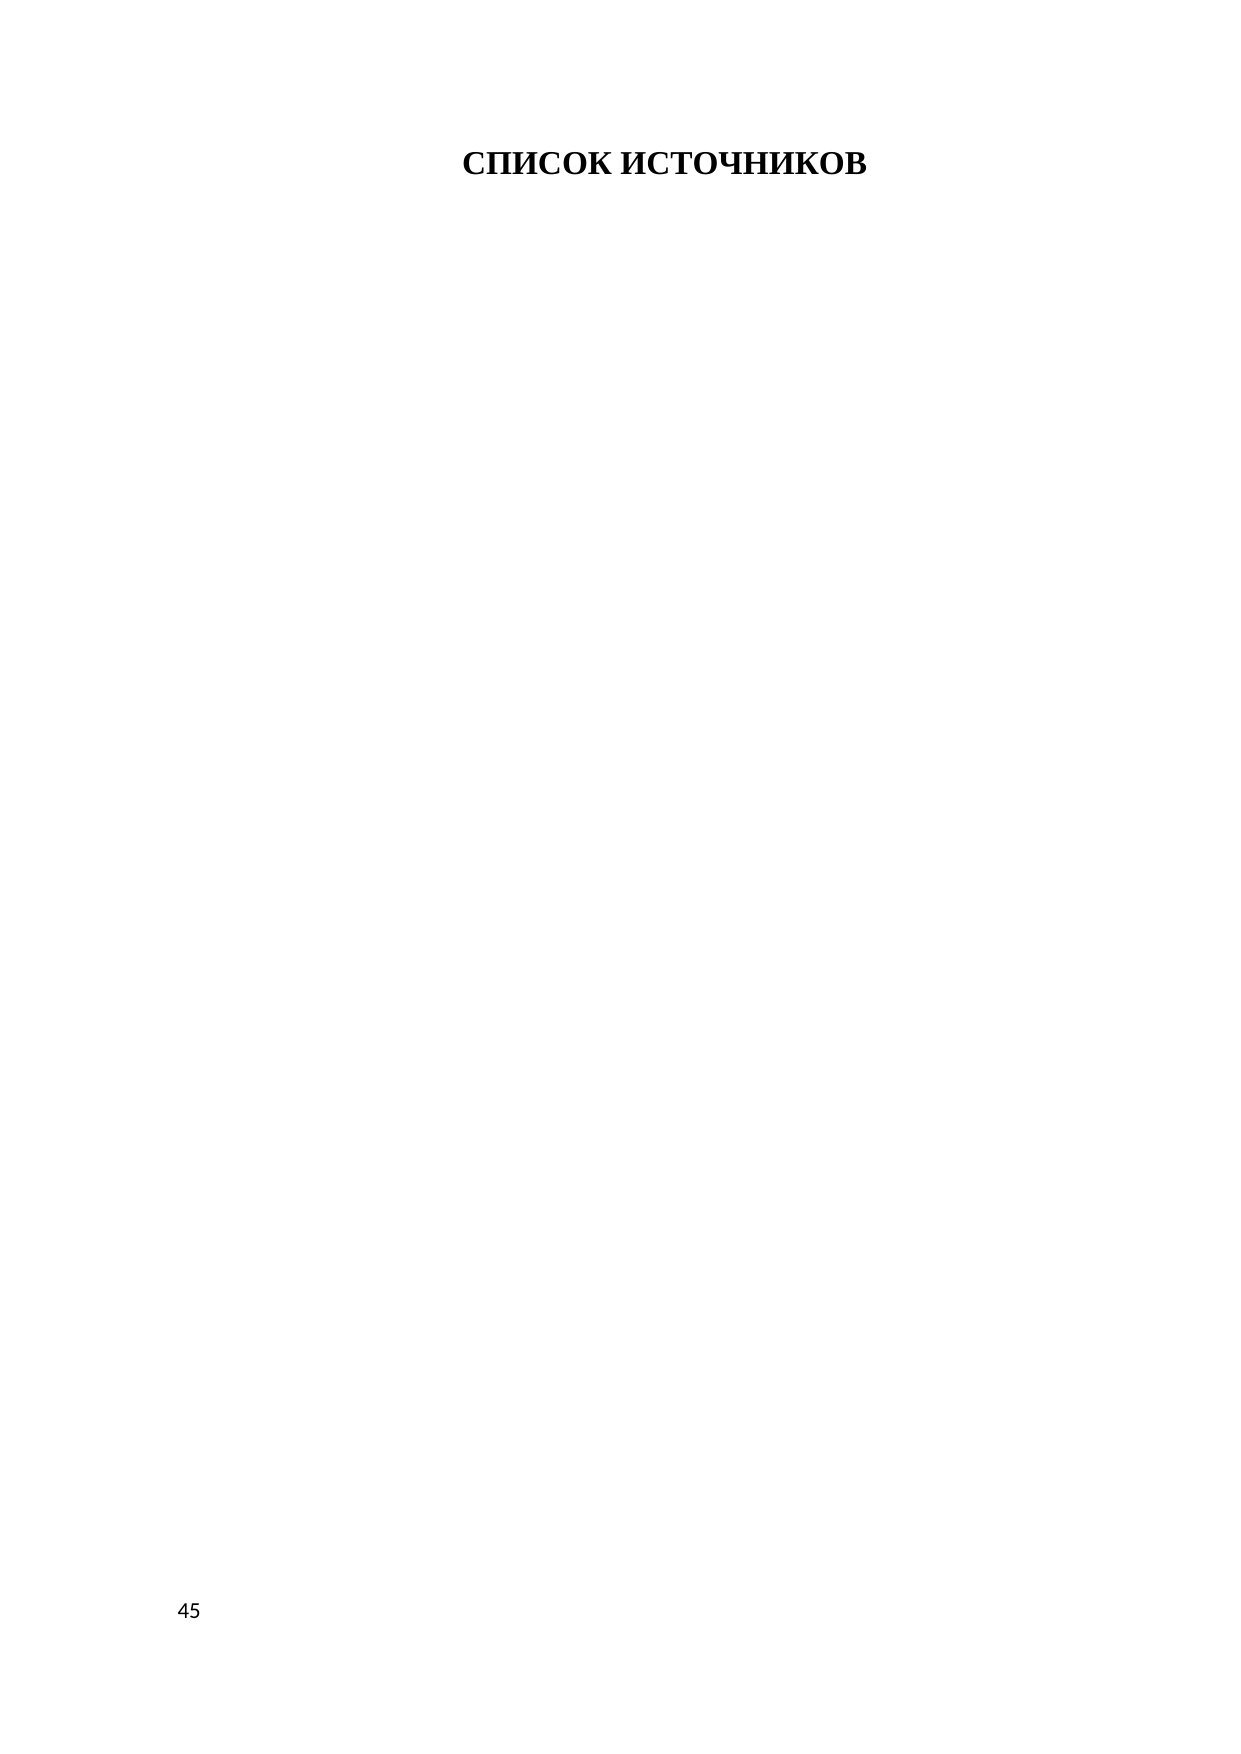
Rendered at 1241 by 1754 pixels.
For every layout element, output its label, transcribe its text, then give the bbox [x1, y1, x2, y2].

subtitle СПИСОК ИСТОЧНИКОВ [177, 143, 1152, 181]
